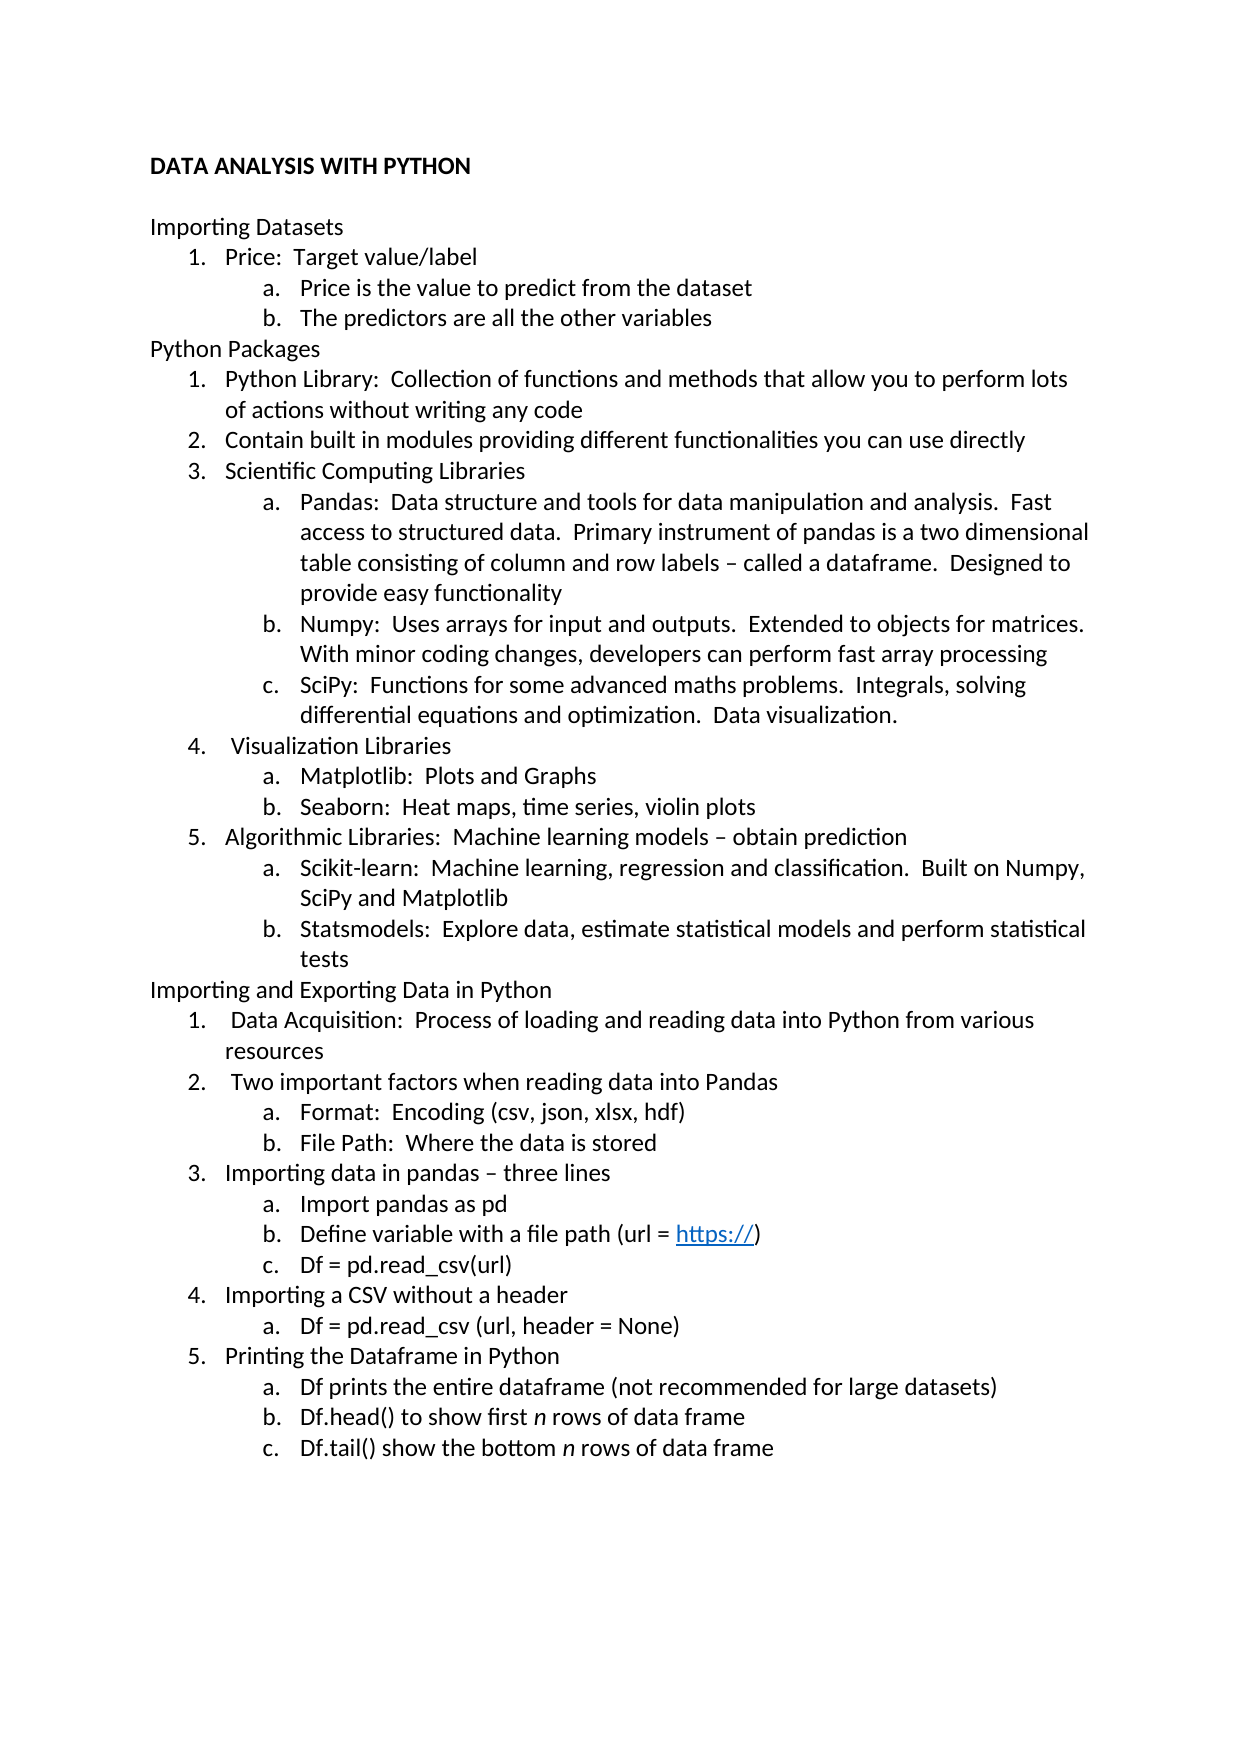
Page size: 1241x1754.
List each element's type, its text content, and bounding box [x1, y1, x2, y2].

list Import pandas as pd [262, 1188, 1090, 1218]
list Matplotlib: Plots and Graphs [262, 760, 1090, 791]
list Df prints the entire dataframe (not recommended for large datasets) [262, 1371, 1090, 1401]
text Python Packages [150, 333, 1090, 364]
list Contain built in modules providing different functionalities you can use directly [187, 425, 1090, 455]
list Seaborn: Heat maps, time series, violin plots [262, 791, 1090, 821]
list Algorithmic Libraries: Machine learning models – obtain prediction [187, 821, 1090, 852]
list Scikit-learn: Machine learning, regression and classification. Built on Numpy, SciPy and Matplotlib [262, 852, 1090, 913]
list Statsmodels: Explore data, estimate statistical models and perform statistical tests [262, 913, 1090, 974]
text DATA ANALYSIS WITH PYTHON [150, 150, 1090, 181]
list Printing the Dataframe in Python [187, 1340, 1090, 1371]
list Two important factors when reading data into Pandas [187, 1066, 1090, 1096]
list SciPy: Functions for some advanced maths problems. Integrals, solving differential equations and optimization. Data visualization. [262, 669, 1090, 730]
list Python Library: Collection of functions and methods that allow you to perform lots of actions without writing any code [187, 364, 1090, 425]
list Importing a CSV without a header [187, 1279, 1090, 1310]
list Importing data in pandas – three lines [187, 1157, 1090, 1188]
list Numpy: Uses arrays for input and outputs. Extended to objects for matrices. With minor coding changes, developers can perform fast array processing [262, 608, 1090, 669]
list Df = pd.read_csv(url) [262, 1249, 1090, 1279]
list Df = pd.read_csv (url, header = None) [262, 1310, 1090, 1340]
list Visualization Libraries [187, 730, 1090, 760]
list Define variable with a file path (url = https://) [262, 1218, 1090, 1249]
list Data Acquisition: Process of loading and reading data into Python from various resources [187, 1004, 1090, 1066]
list Scientific Computing Libraries [187, 455, 1090, 486]
text Importing Datasets [150, 211, 1090, 242]
list File Path: Where the data is stored [262, 1127, 1090, 1157]
list Format: Encoding (csv, json, xlsx, hdf) [262, 1096, 1090, 1127]
list The predictors are all the other variables [262, 303, 1090, 333]
list Price is the value to predict from the dataset [262, 272, 1090, 303]
list Df.tail() show the bottom n rows of data frame [262, 1432, 1090, 1462]
text Importing and Exporting Data in Python [150, 974, 1090, 1004]
list Pandas: Data structure and tools for data manipulation and analysis. Fast access to structured data. Primary instrument of pandas is a two dimensional table consisting of column and row labels – called a dataframe. Designed to provide easy functionality [262, 486, 1090, 608]
list Price: Target value/label [187, 242, 1090, 272]
list Df.head() to show first n rows of data frame [262, 1401, 1090, 1432]
